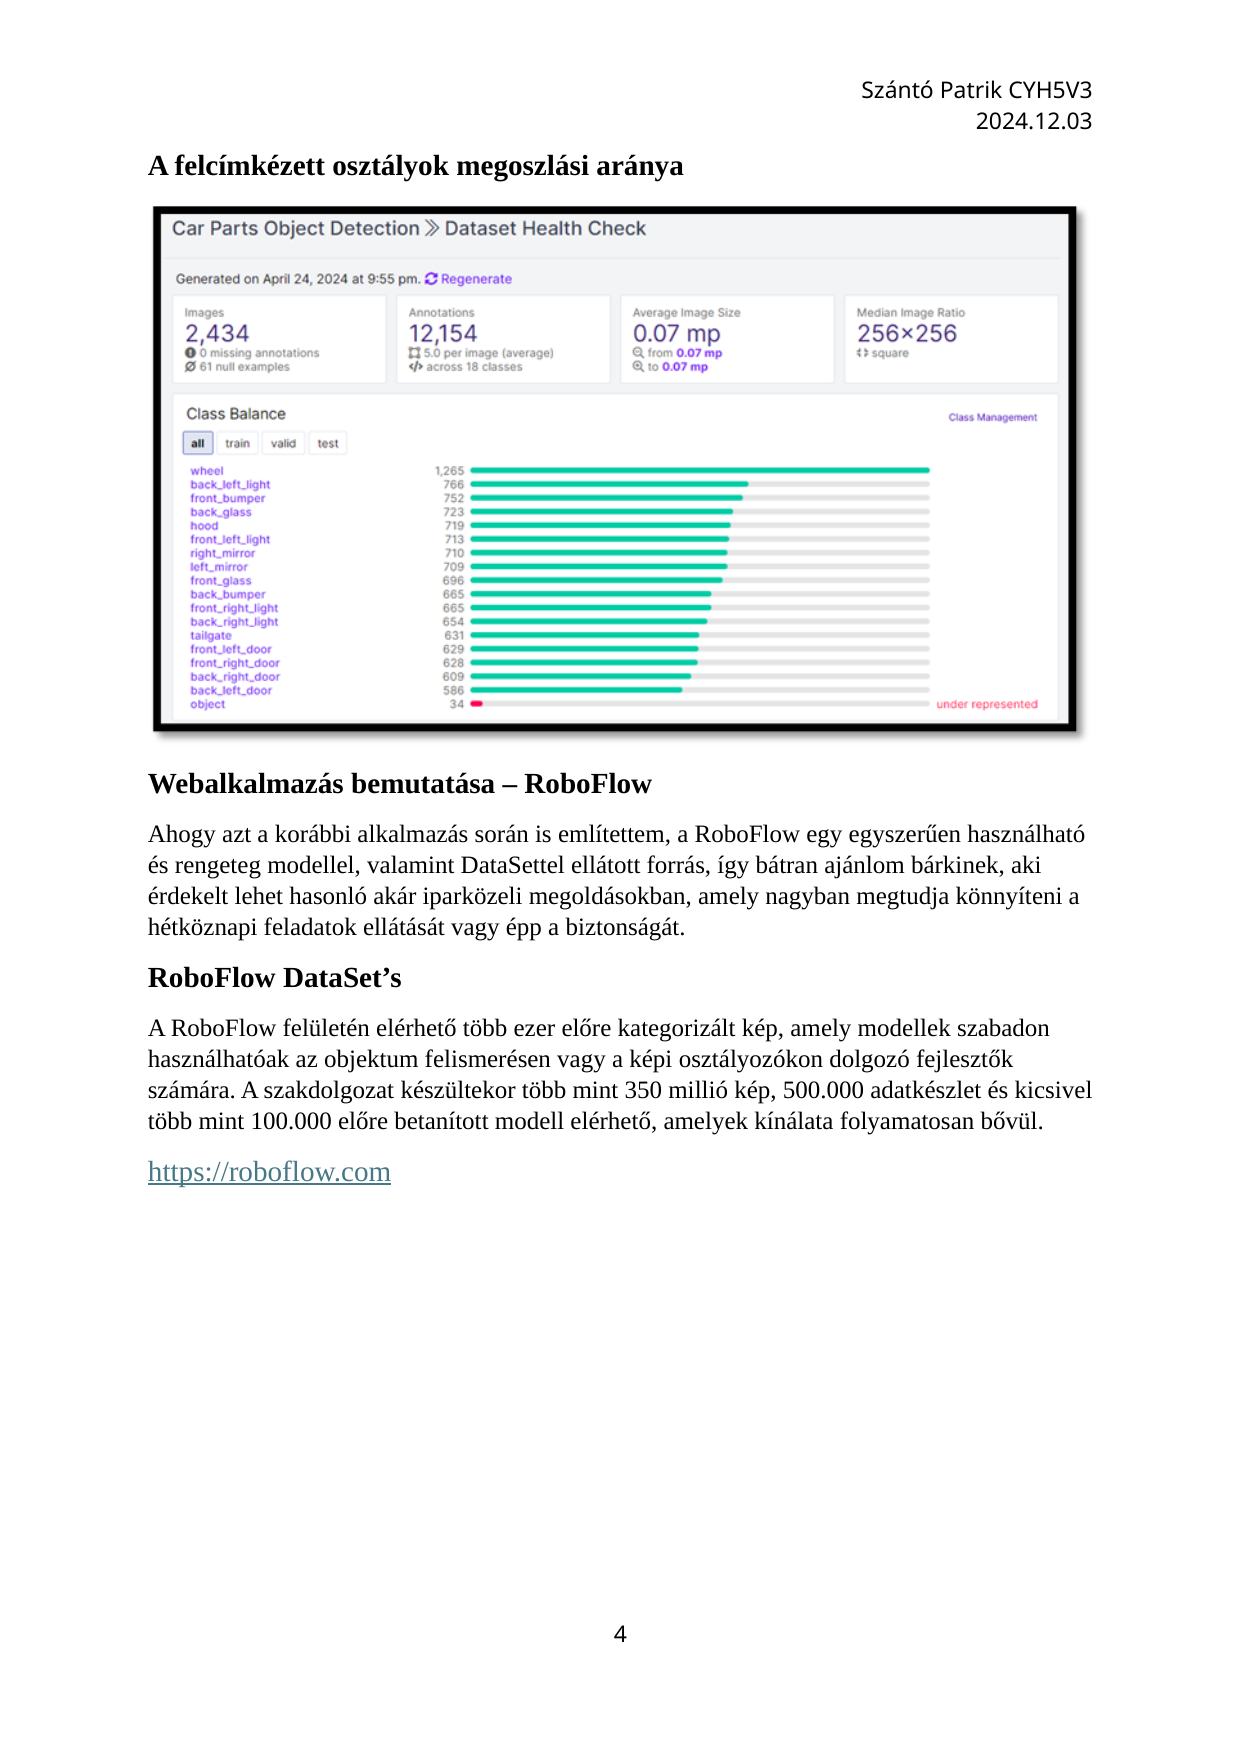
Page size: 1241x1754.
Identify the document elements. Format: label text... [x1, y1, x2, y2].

text RoboFlow DataSet’s [148, 960, 1093, 994]
text https://roboflow.com [148, 1154, 1093, 1187]
picture [147, 200, 1093, 748]
text Ahogy azt a korábbi alkalmazás során is említettem, a RoboFlow egy egyszerűen használható és rengeteg modellel, valamint DataSettel ellátott forrás, így bátran ajánlom bárkinek, aki érdekelt lehet hasonló akár iparközeli megoldásokban, amely nagyban megtudja könnyíteni a hétköznapi feladatok ellátását vagy épp a biztonságát. [148, 819, 1093, 941]
text A RoboFlow felületén elérhető több ezer előre kategorizált kép, amely modellek szabadon használhatóak az objektum felismerésen vagy a képi osztályozókon dolgozó fejlesztők számára. A szakdolgozat készültekor több mint 350 millió kép, 500.000 adatkészlet és kicsivel több mint 100.000 előre betanított modell elérhető, amelyek kínálata folyamatosan bővül. [148, 1013, 1093, 1135]
text A felcímkézett osztályok megoszlási aránya [148, 148, 1093, 181]
text Webalkalmazás bemutatása – RoboFlow [148, 767, 1093, 800]
